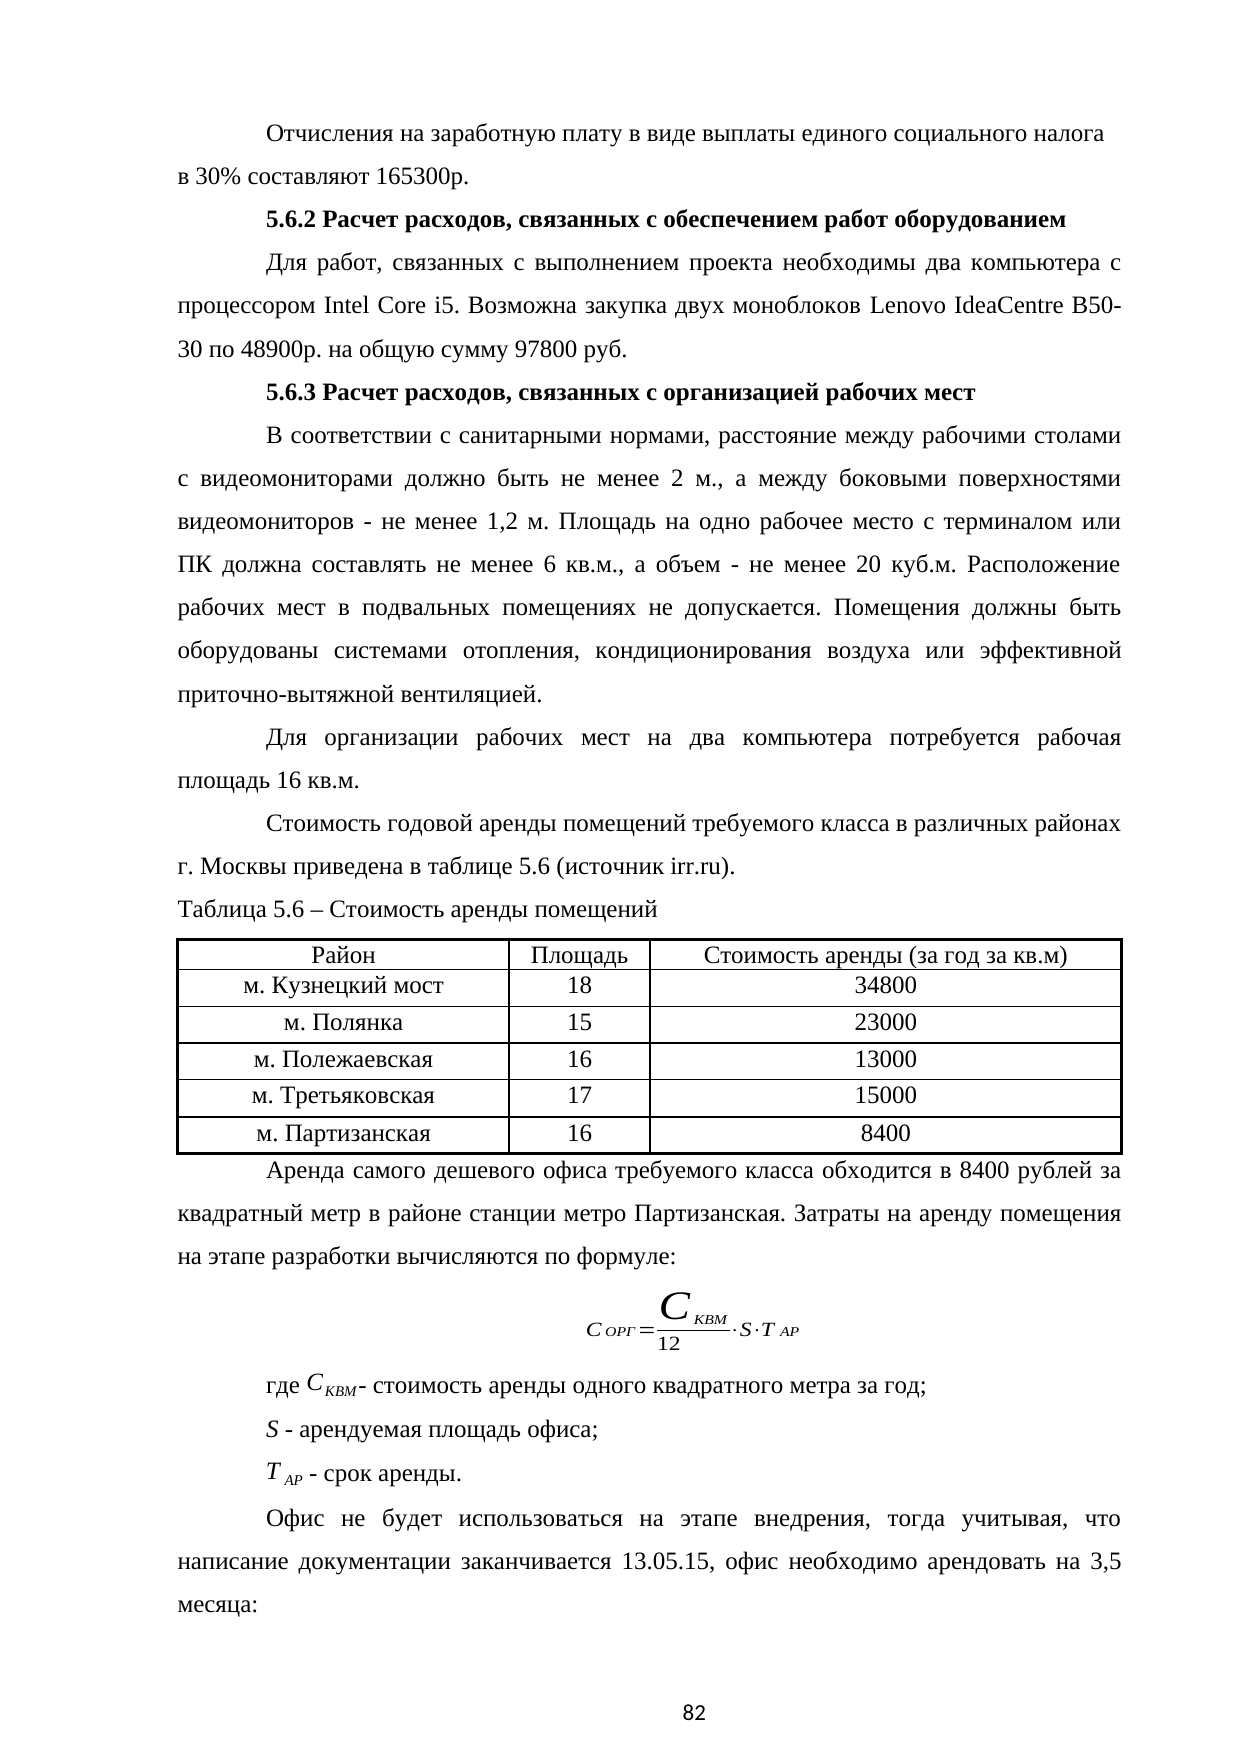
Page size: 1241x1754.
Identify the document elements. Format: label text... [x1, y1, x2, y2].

table_cell 16 [510, 1044, 649, 1079]
table_cell 34800 [651, 970, 1120, 1006]
text Стоимость годовой аренды помещений требуемого класса в различных районах г. Москвы приведена в таблице 5.6 (источник irr.ru). [177, 808, 1122, 880]
table_cell 23000 [651, 1007, 1120, 1042]
text В соответствии с санитарными нормами, расстояние между рабочими столами с видеомониторами должно быть не менее 2 м., а между боковыми поверхностями видеомониторов - не менее 1,2 м. Площадь на одно рабочее место с терминалом или ПК должна составлять не менее 6 кв.м., а объем - не менее 20 куб.м. Расположение рабочих мест в подвальных помещениях не допускается. Помещения должны быть оборудованы системами отопления, кондиционирования воздуха или эффективной приточно-вытяжной вентиляцией. [177, 420, 1122, 707]
text Офис не будет использоваться на этапе внедрения, тогда учитывая, что написание документации заканчивается 13.05.15, офис необходимо арендовать на 3,5 месяца: [177, 1503, 1122, 1618]
table_cell 8400 [651, 1118, 1120, 1152]
table_header Район [179, 941, 508, 969]
table_cell 18 [510, 970, 649, 1006]
list Расчет расходов, связанных с организацией рабочих мест [177, 377, 1122, 406]
table_cell м. Третьяковская [179, 1080, 508, 1116]
table_cell м. Кузнецкий мост [179, 970, 508, 1006]
table_cell 13000 [651, 1044, 1120, 1079]
table_cell м. Партизанская [179, 1118, 508, 1152]
text Для работ, связанных с выполнением проекта необходимы два компьютера с процессором Intel Core i5. Возможна закупка двух моноблоков Lenovo IdeaCentre B50-30 по 48900р. на общую сумму 97800 руб. [177, 247, 1122, 362]
text S - арендуемая площадь офиса; [177, 1414, 1122, 1443]
table_cell м. Полянка [179, 1007, 508, 1042]
text - срок аренды. [177, 1457, 1122, 1489]
text Аренда самого дешевого офиса требуемого класса обходится в 8400 рублей за квадратный метр в районе станции метро Партизанская. Затраты на аренду помещения на этапе разработки вычисляются по формуле: [177, 1155, 1122, 1270]
table_cell 17 [510, 1080, 649, 1116]
text Отчисления на заработную плату в виде выплаты единого социального налога в 30% составляют 165300р. [177, 118, 1122, 190]
table_cell 16 [510, 1118, 649, 1152]
table_header Площадь [510, 941, 649, 969]
text Для организации рабочих мест на два компьютера потребуется рабочая площадь 16 кв.м. [177, 722, 1122, 794]
table_header Стоимость аренды (за год за кв.м) [651, 941, 1120, 969]
table_cell 15 [510, 1007, 649, 1042]
table_cell м. Полежаевская [179, 1044, 508, 1079]
text Таблица 5.6 – Стоимость аренды помещений [177, 894, 1122, 923]
text где - стоимость аренды одного квадратного метра за год; [177, 1369, 1122, 1400]
list Расчет расходов, связанных с обеспечением работ оборудованием [177, 204, 1122, 233]
table_cell 15000 [651, 1080, 1120, 1116]
